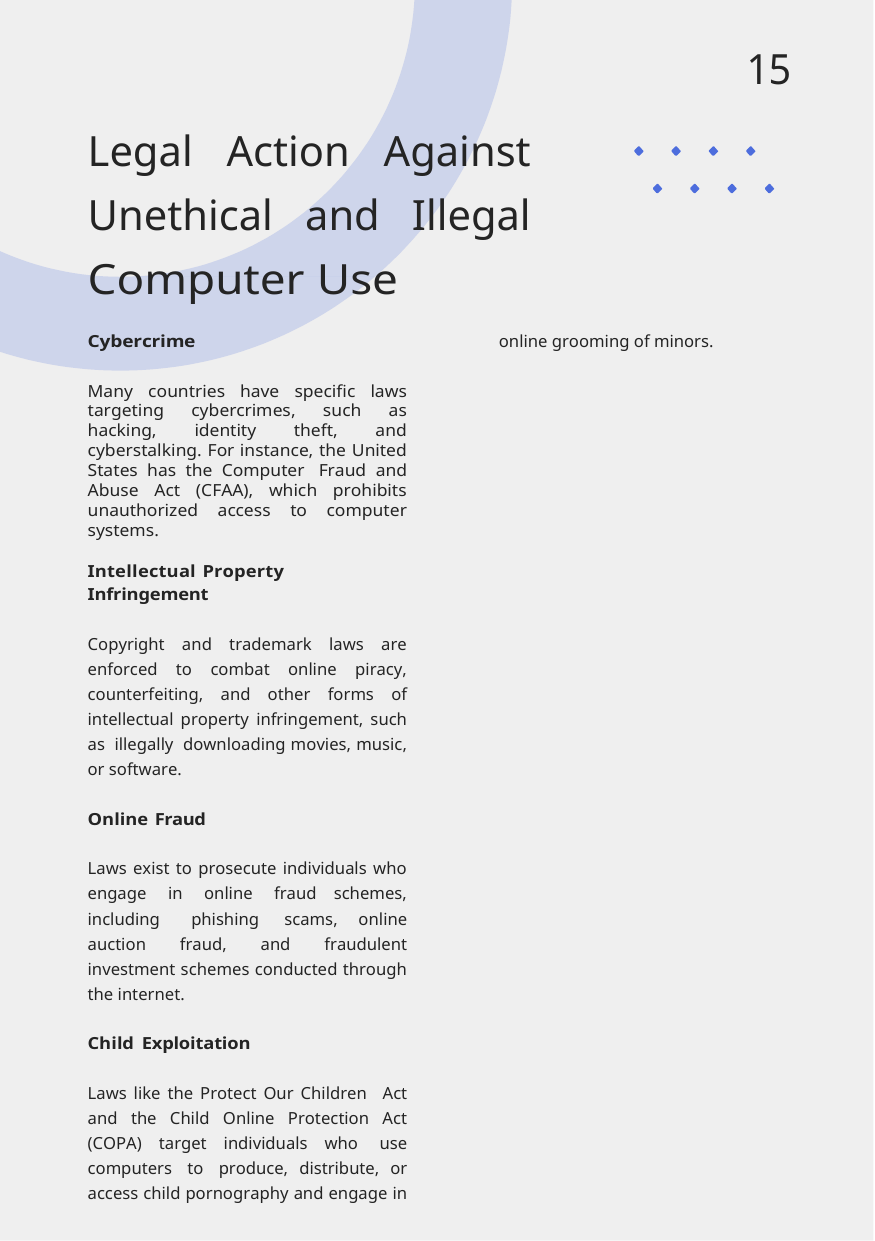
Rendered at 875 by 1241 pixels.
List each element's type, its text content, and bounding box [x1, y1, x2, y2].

subtitle Child Exploitation [87, 1032, 407, 1054]
text Copyright and trademark laws are enforced to combat online piracy, counterfeiting, and other forms of intellectual property infringement, such as illegally downloading movies, music, or software. [87, 632, 407, 781]
text Laws exist to prosecute individuals who engage in online fraud schemes, including phishing scams, online auction fraud, and fraudulent investment schemes conducted through the internet. [87, 857, 407, 1005]
text Laws like the Protect Our Children Act and the Child Online Protection Act (COPA) target individuals who use computers to produce, distribute, or access child pornography and engage in online grooming of minors. [87, 1081, 407, 1204]
subtitle Online Fraud [87, 807, 407, 830]
text Many countries have specific laws targeting cybercrimes, such as hacking, identity theft, and cyberstalking. For instance, the United States has the Computer Fraud and Abuse Act (CFAA), which prohibits unauthorized access to computer systems. [87, 381, 407, 541]
text Legal Action Against Unethical and Illegal Computer Use [87, 122, 531, 307]
subtitle Intellectual Property Infringement [87, 560, 407, 605]
subtitle Cybercrime [87, 329, 407, 352]
subtitle 15 [0, 40, 792, 96]
